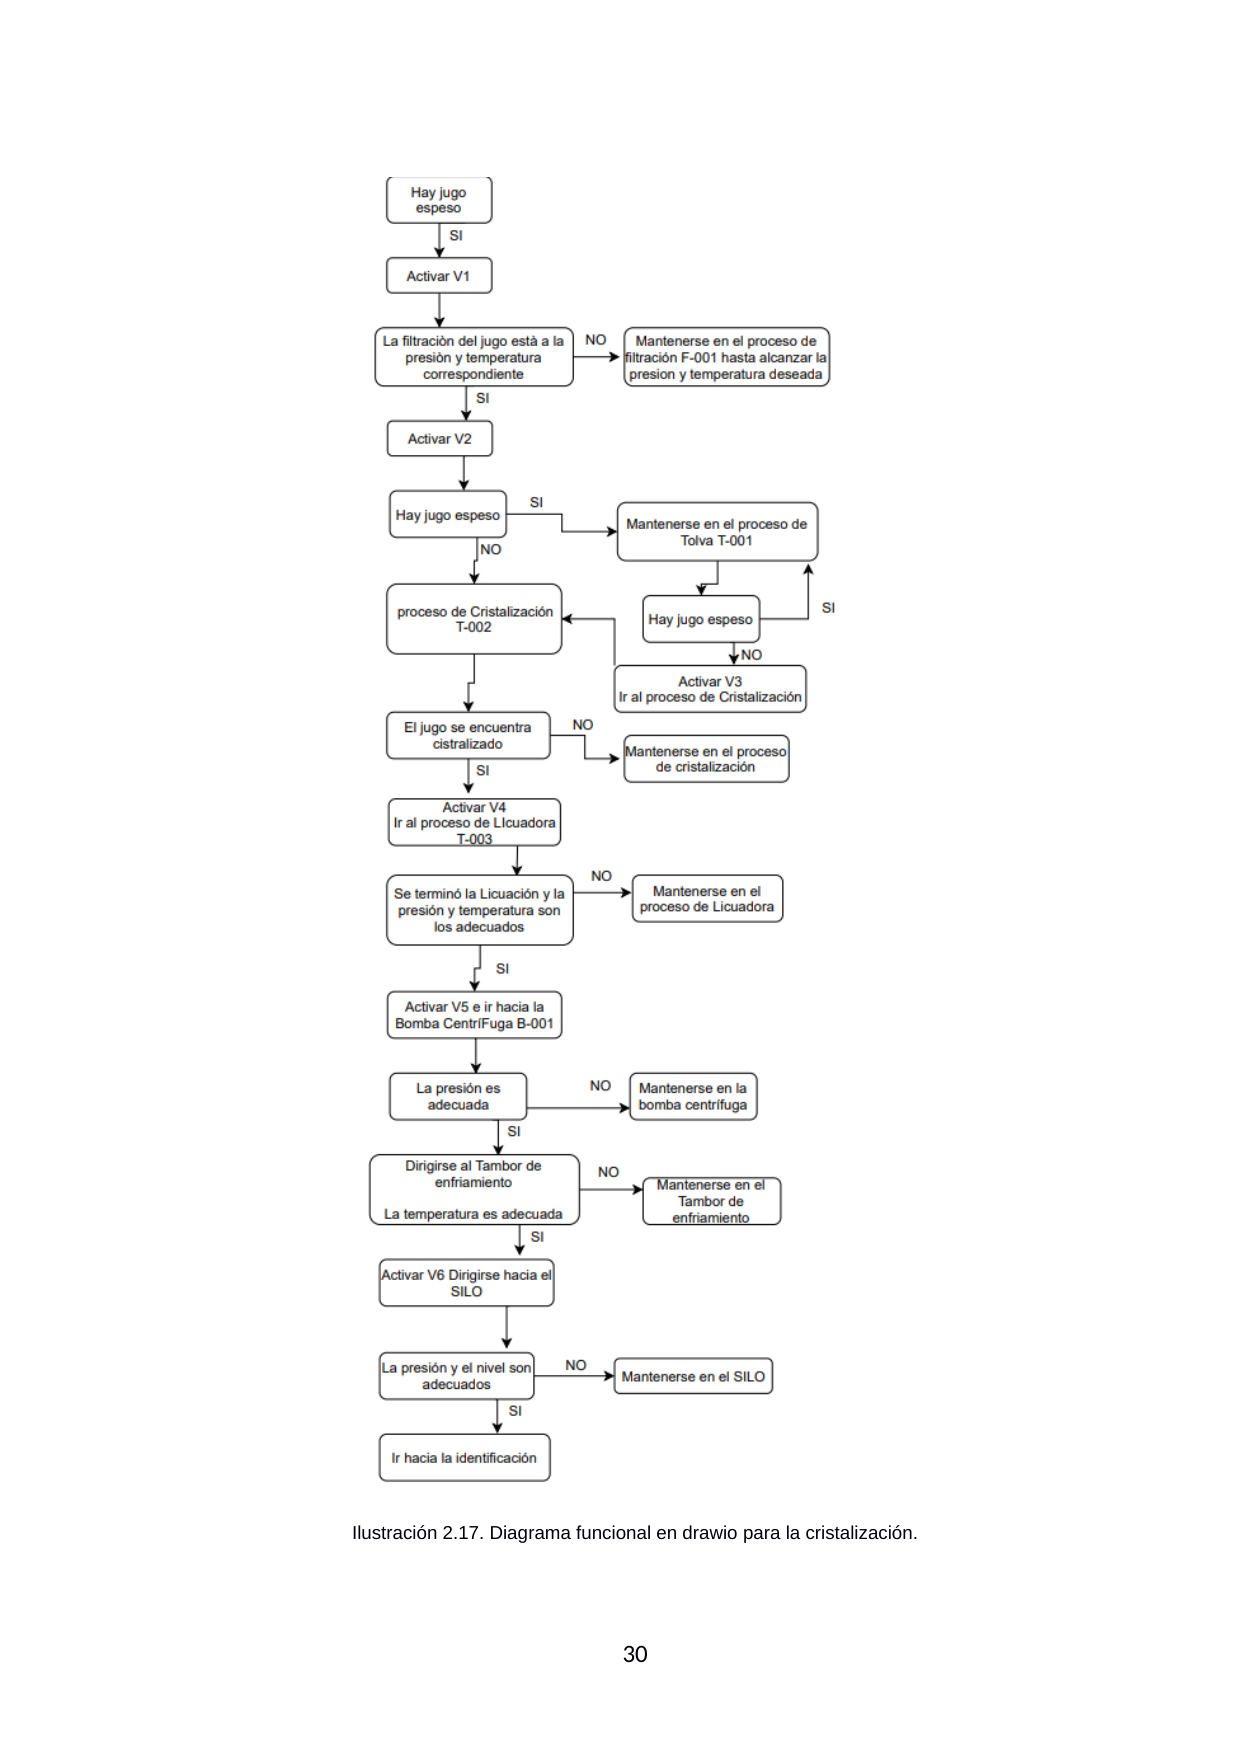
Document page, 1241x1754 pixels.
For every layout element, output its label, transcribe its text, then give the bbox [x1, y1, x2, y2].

text Ilustración 2.17. Diagrama funcional en drawio para la cristalización. [148, 1522, 1122, 1543]
picture [348, 177, 922, 1496]
